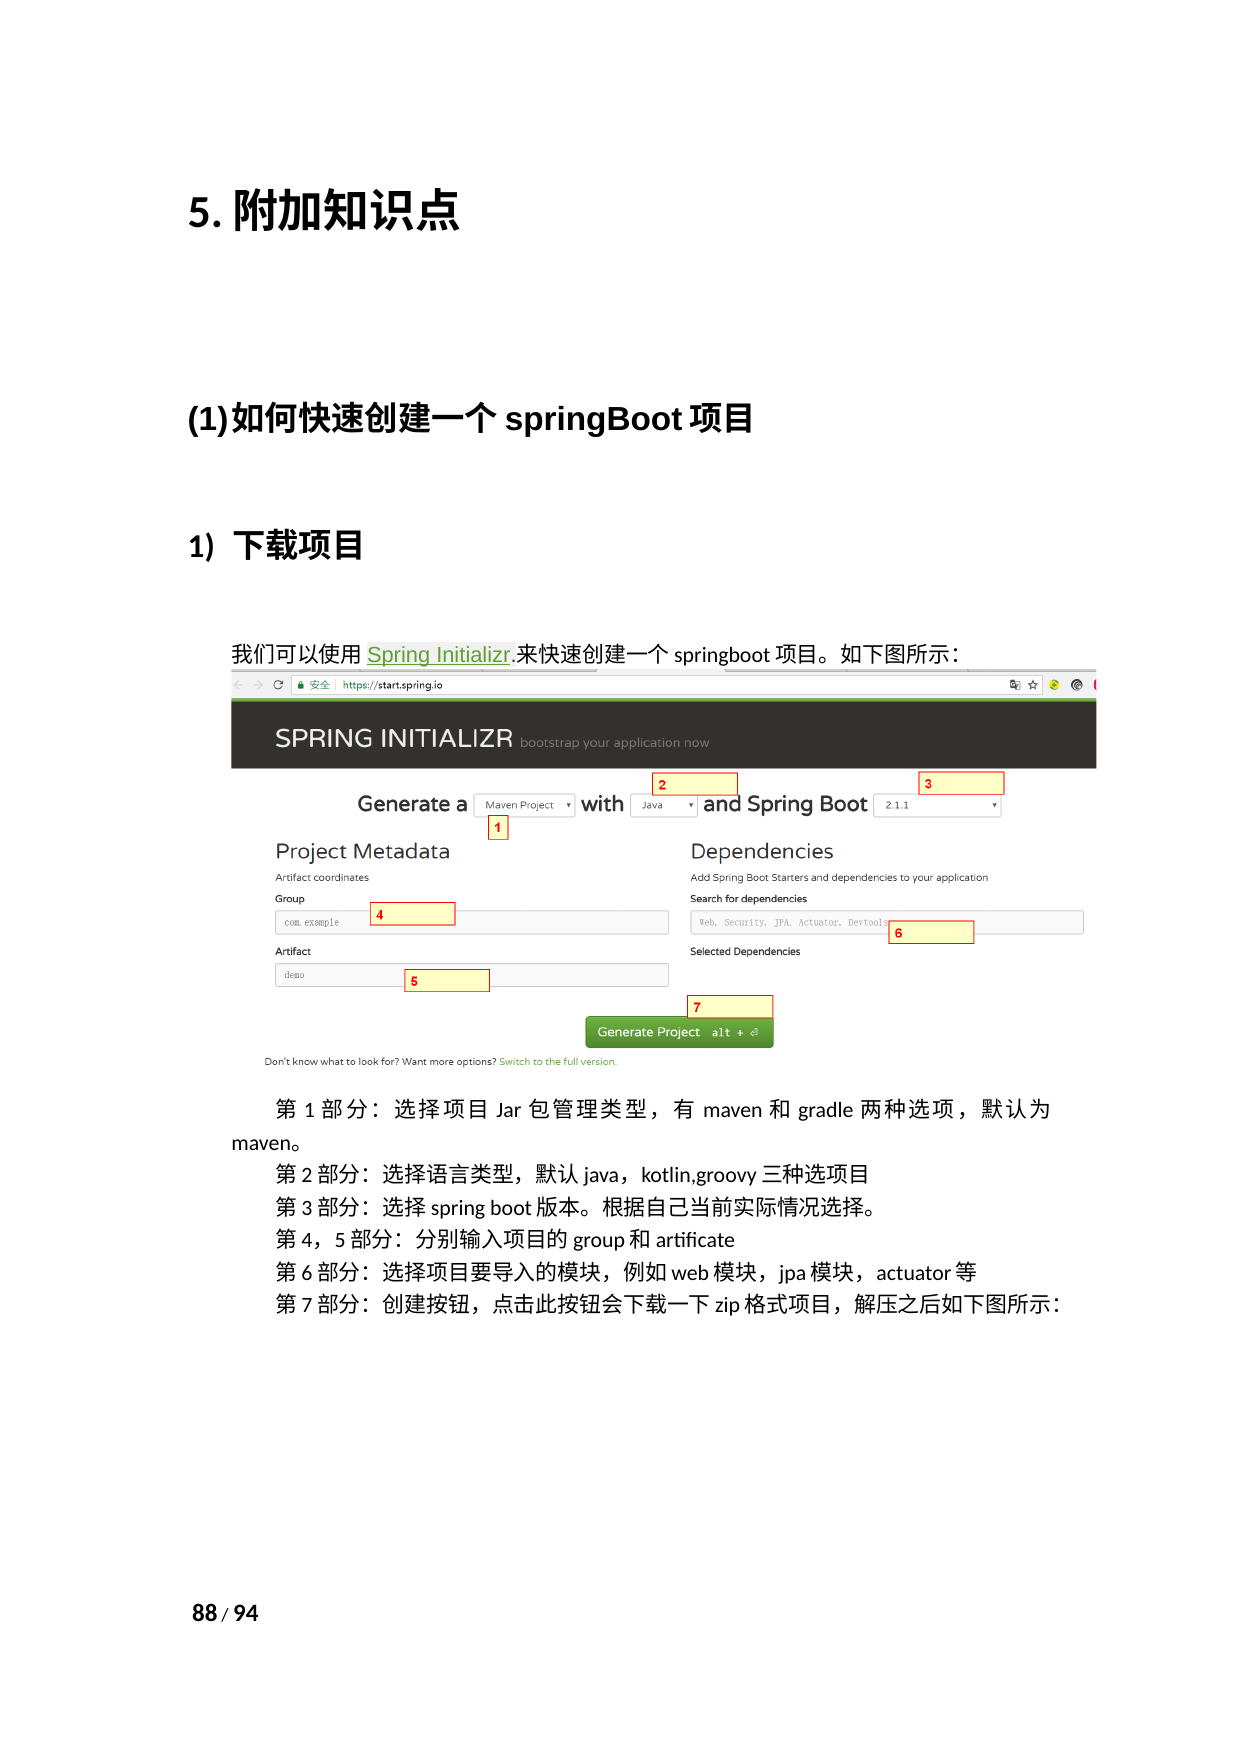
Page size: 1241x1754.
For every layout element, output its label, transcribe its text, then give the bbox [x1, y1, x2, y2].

subtitle 如何快速创建一个springBoot项目 [187, 383, 1053, 448]
text 第1部分：选择项目Jar包管理类型，有maven和gradle两种选项，默认为maven。 [231, 1092, 1053, 1157]
subtitle 附加知识点 [187, 158, 1053, 256]
text 第6部分：选择项目要导入的模块，例如web模块，jpa模块，actuator等 [231, 1254, 1053, 1287]
subtitle 下载项目 [187, 510, 1053, 575]
text 第7部分：创建按钮，点击此按钮会下载一下zip格式项目，解压之后如下图所示： [231, 1287, 1053, 1319]
text 第4，5部分：分别输入项目的group和artificate [231, 1222, 1053, 1254]
text 第2部分：选择语言类型，默认java，kotlin,groovy三种选项目 [231, 1157, 1053, 1189]
text 第3部分：选择spring boot版本。根据自己当前实际情况选择。 [231, 1189, 1053, 1222]
picture [231, 669, 1097, 1090]
text 我们可以使用Spring Initializr.来快速创建一个springboot项目。如下图所示： [231, 637, 1053, 669]
